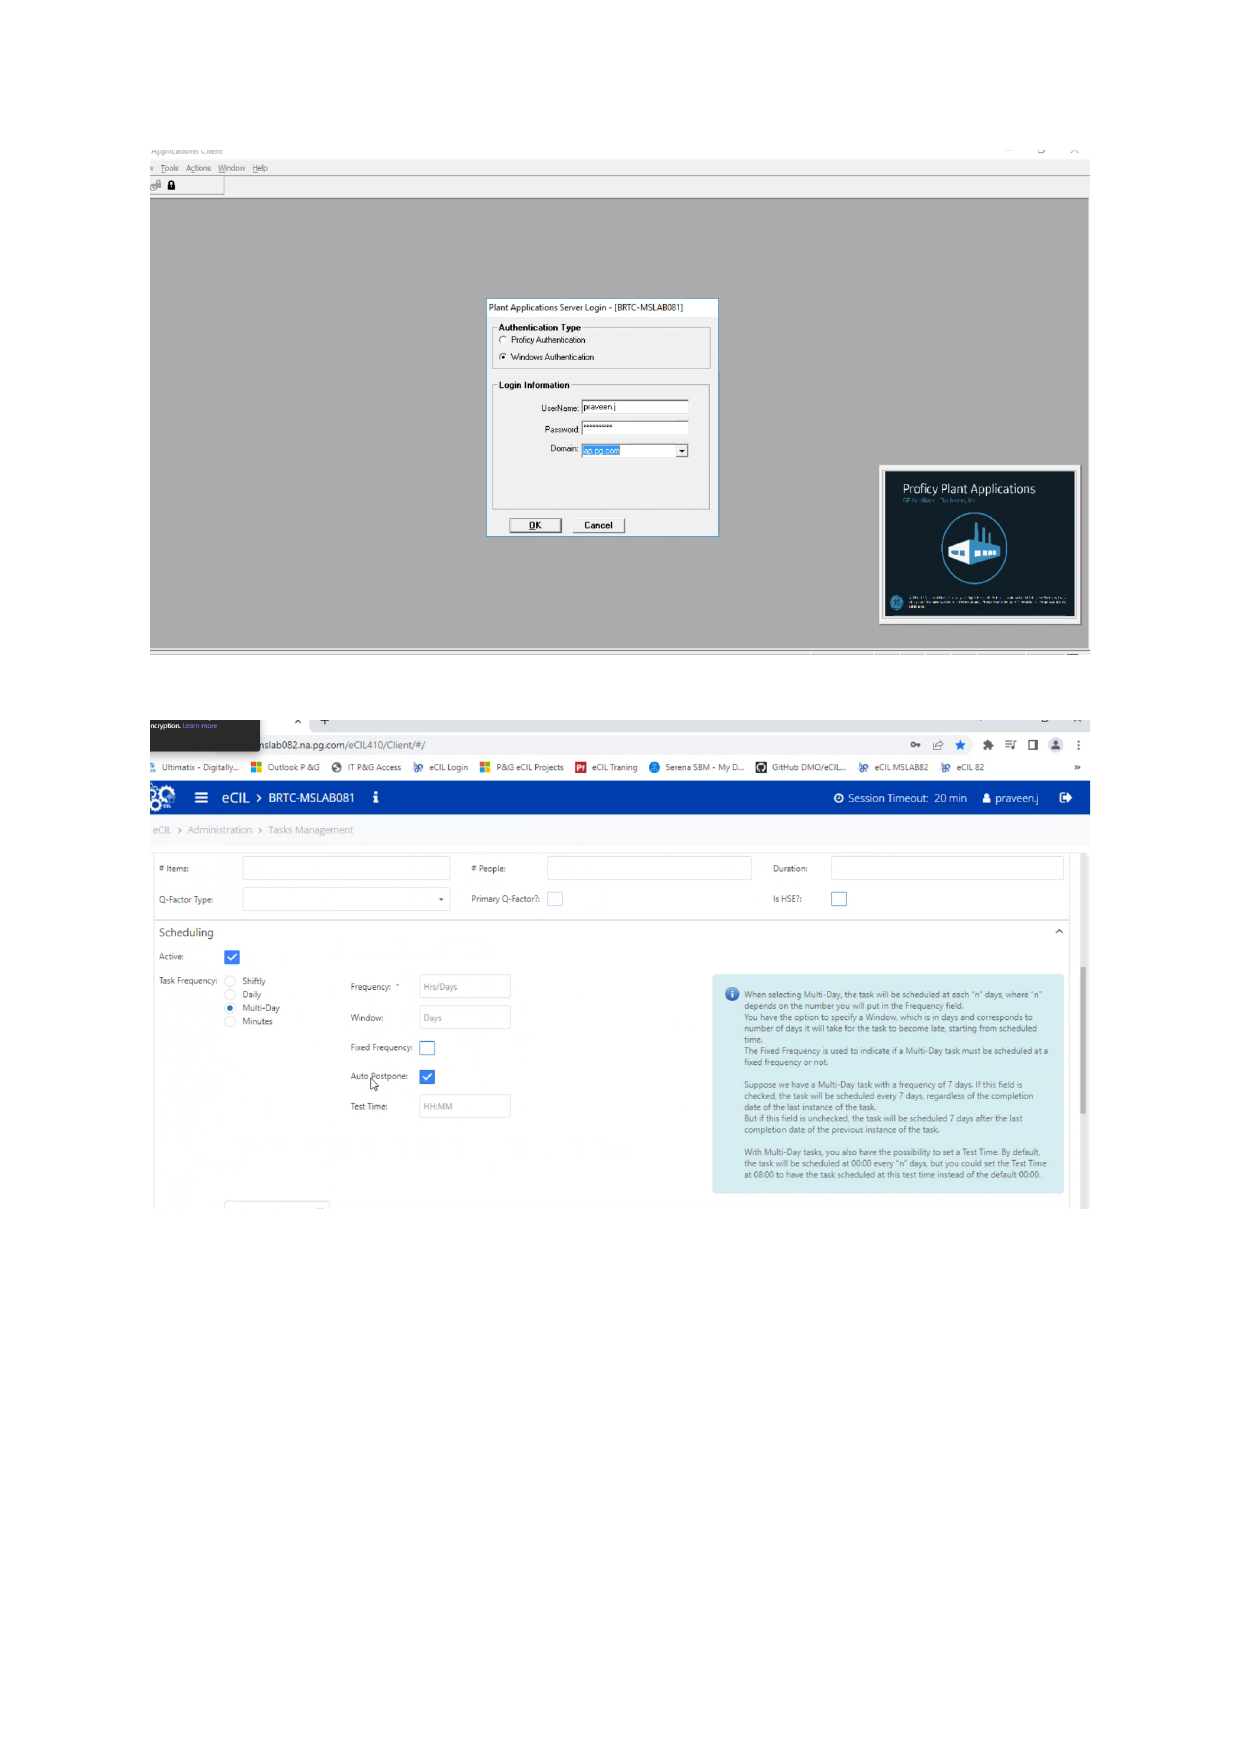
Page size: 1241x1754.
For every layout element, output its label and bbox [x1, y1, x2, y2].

picture [150, 150, 1091, 655]
picture [150, 720, 1091, 1209]
